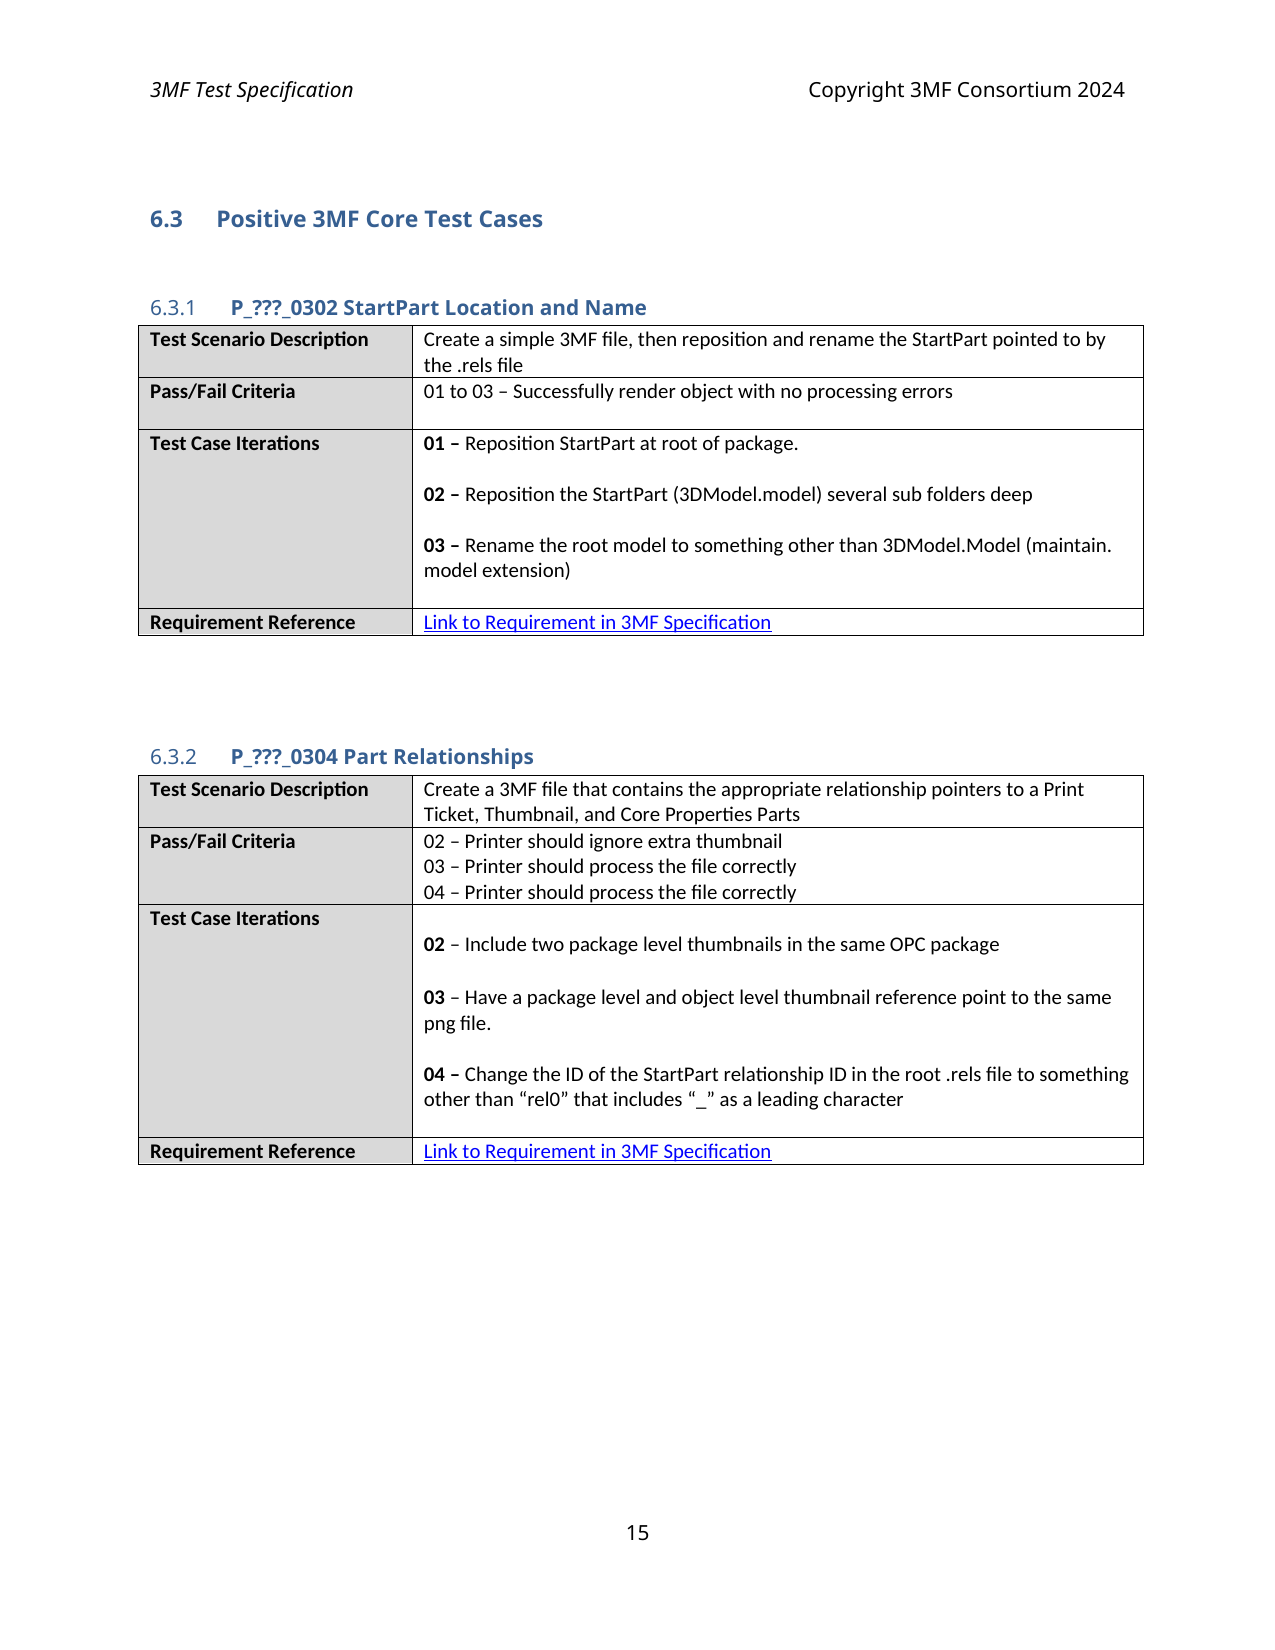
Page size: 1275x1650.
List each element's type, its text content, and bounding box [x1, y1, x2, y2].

table_header Test Scenario Description [139, 776, 412, 827]
table_header Create a 3MF file that contains the appropriate relationship pointers to a Print Ticket, Thumbnail, and Core Properties Parts [413, 776, 1143, 827]
table_cell 01 – Reposition StartPart at root of package. 02 – Reposition the StartPart (3DModel.model) several sub folders deep 03 – Rename the root model to something other than 3DModel.Model (maintain. model extension) [413, 430, 1143, 608]
table_cell Test Case Iterations [139, 430, 412, 608]
subtitle P_???_0302 StartPart Location and Name [150, 293, 1125, 321]
table_cell Pass/Fail Criteria [139, 828, 412, 904]
table_header Test Scenario Description [139, 326, 412, 377]
subtitle P_???_0304 Part Relationships [150, 742, 1125, 771]
table_cell Pass/Fail Criteria [139, 378, 412, 429]
table_cell Requirement Reference [139, 1138, 412, 1163]
table_cell 02 – Include two package level thumbnails in the same OPC package 03 – Have a package level and object level thumbnail reference point to the same png file. 04 – Change the ID of the StartPart relationship ID in the root .rels file to something other than “rel0” that includes “_” as a leading character [413, 905, 1143, 1137]
table_cell Link to Requirement in 3MF Specification [413, 609, 1143, 634]
table_cell Requirement Reference [139, 609, 412, 634]
table_header Create a simple 3MF file, then reposition and rename the StartPart pointed to by the .rels file [413, 326, 1143, 377]
subtitle Positive 3MF Core Test Cases [150, 203, 1125, 235]
table_cell Link to Requirement in 3MF Specification [413, 1138, 1143, 1163]
table_cell 02 – Printer should ignore extra thumbnail 03 – Printer should process the file correctly 04 – Printer should process the file correctly [413, 828, 1143, 904]
table_cell 01 to 03 – Successfully render object with no processing errors [413, 378, 1143, 429]
table_cell Test Case Iterations [139, 905, 412, 1137]
